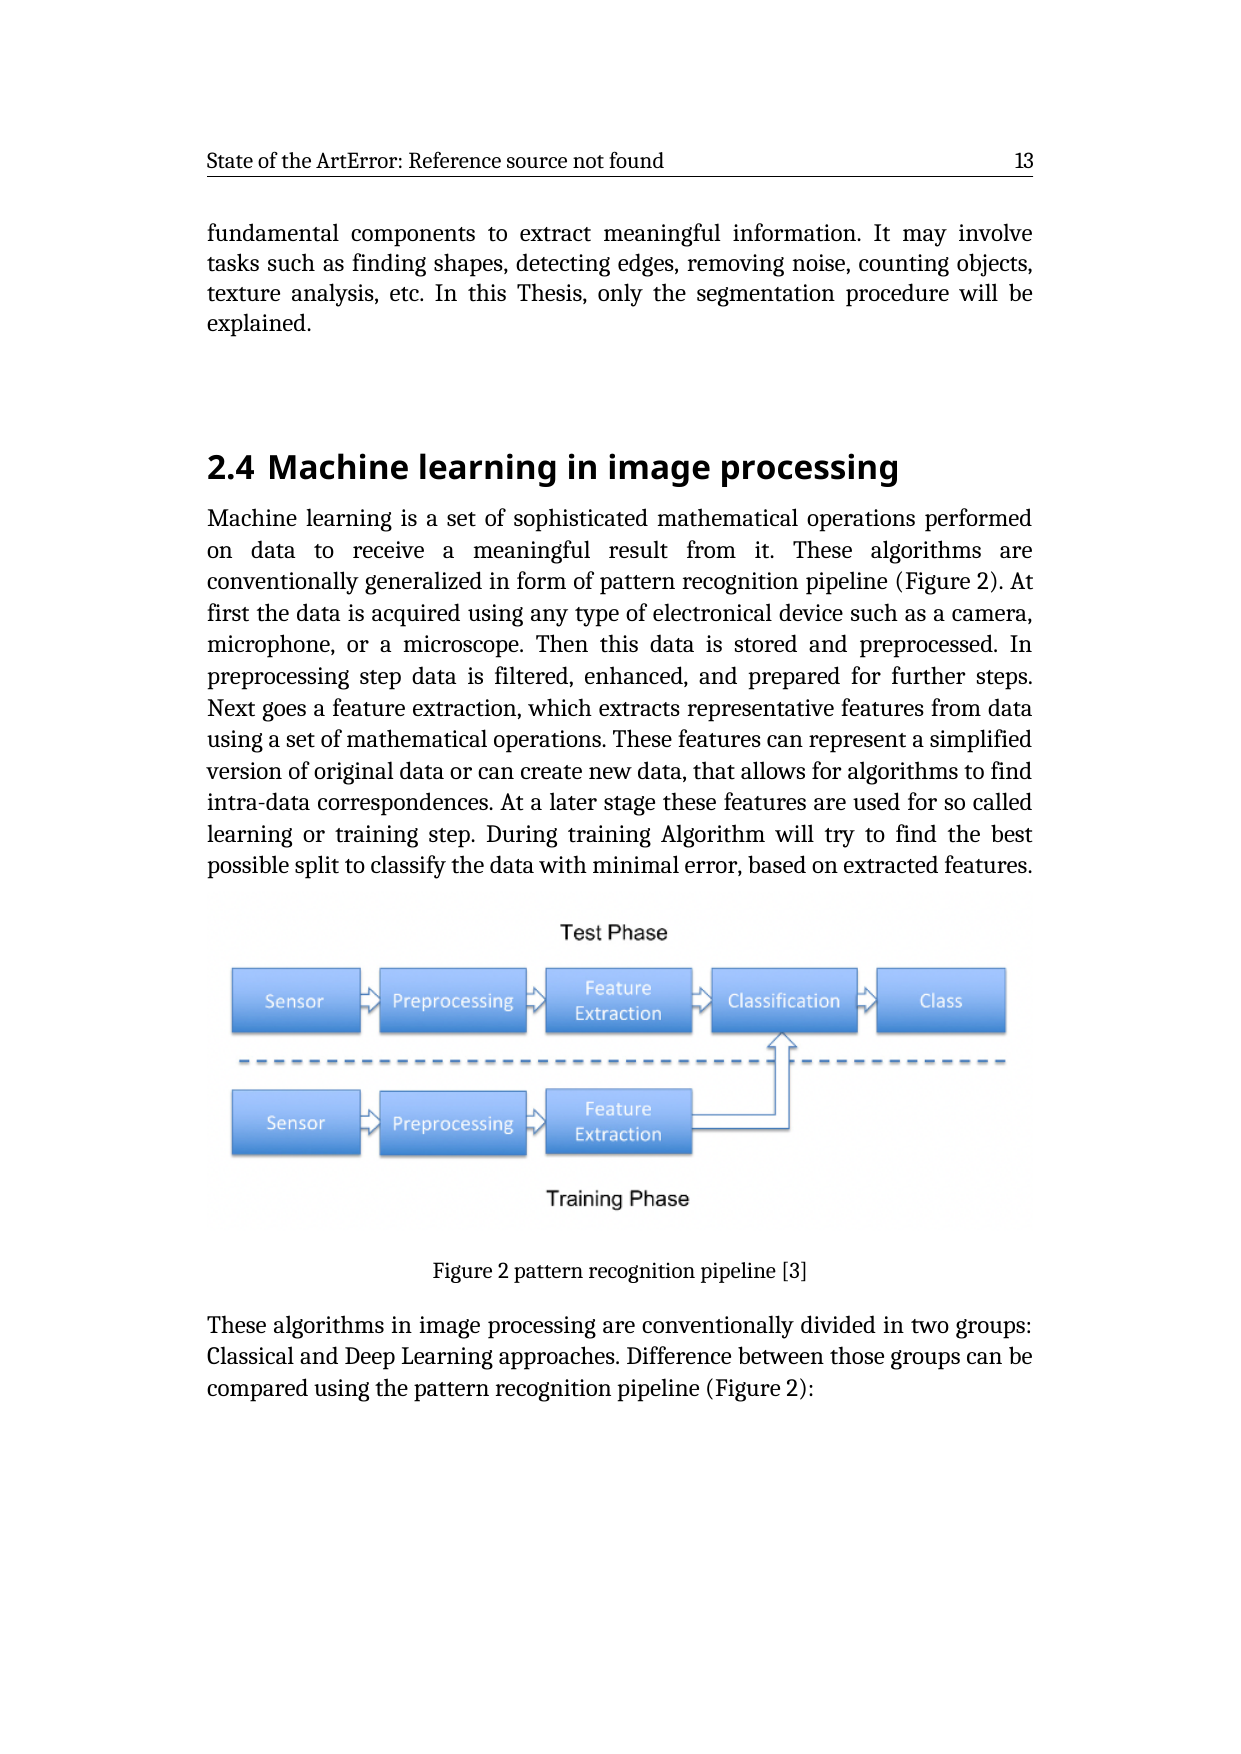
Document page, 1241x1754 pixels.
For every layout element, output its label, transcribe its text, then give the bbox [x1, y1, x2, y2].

text These algorithms in image processing are conventionally divided in two groups: Classical and Deep Learning approaches. Difference between those groups can be compared using the pattern recognition pipeline (Figure 2): [207, 1311, 1033, 1403]
subtitle Machine learning in image processing [207, 444, 1033, 489]
text Machine learning is a set of sophisticated mathematical operations performed on data to receive a meaningful result from it. These algorithms are conventionally generalized in form of pattern recognition pipeline (Figure 2). At first the data is acquired using any type of electronical device such as a camera, microphone, or a microscope. Then this data is stored and preprocessed. In preprocessing step data is filtered, enhanced, and prepared for further steps. Next goes a feature extraction, which extracts representative features from data using a set of mathematical operations. These features can represent a simplified version of original data or can create new data, that allows for algorithms to find intra-data correspondences. At a later stage these features are used for so called learning or training step. During training Algorithm will try to find the best possible split to classify the data with minimal error, based on extracted features. [207, 504, 1033, 880]
picture [206, 891, 1034, 1231]
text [207, 218, 1033, 338]
text Figure 2 pattern recognition pipeline [207, 1258, 1033, 1284]
